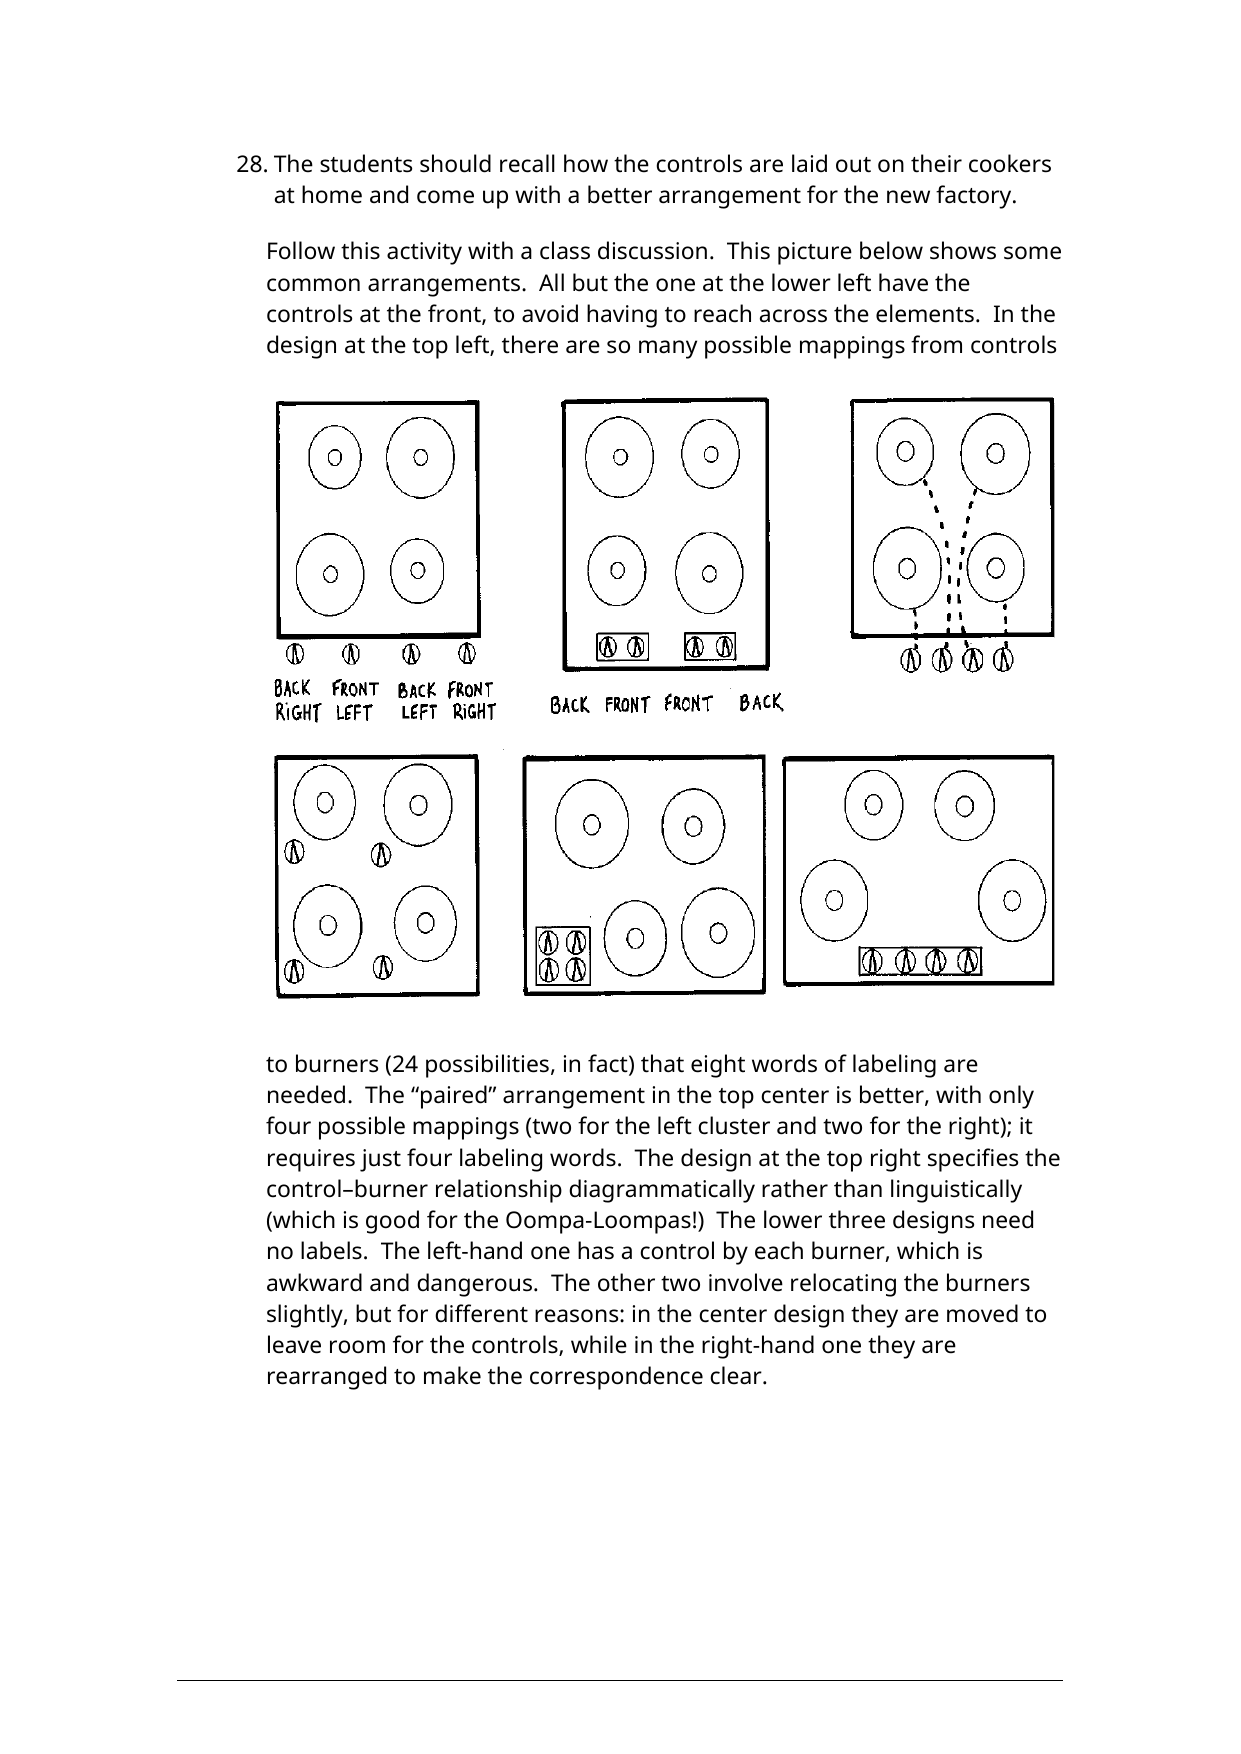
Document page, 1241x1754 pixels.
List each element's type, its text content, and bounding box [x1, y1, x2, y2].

picture [263, 386, 1055, 1003]
list The students should recall how the controls are laid out on their cookers at home and come up with a better arrangement for the new factory. [236, 148, 1063, 210]
